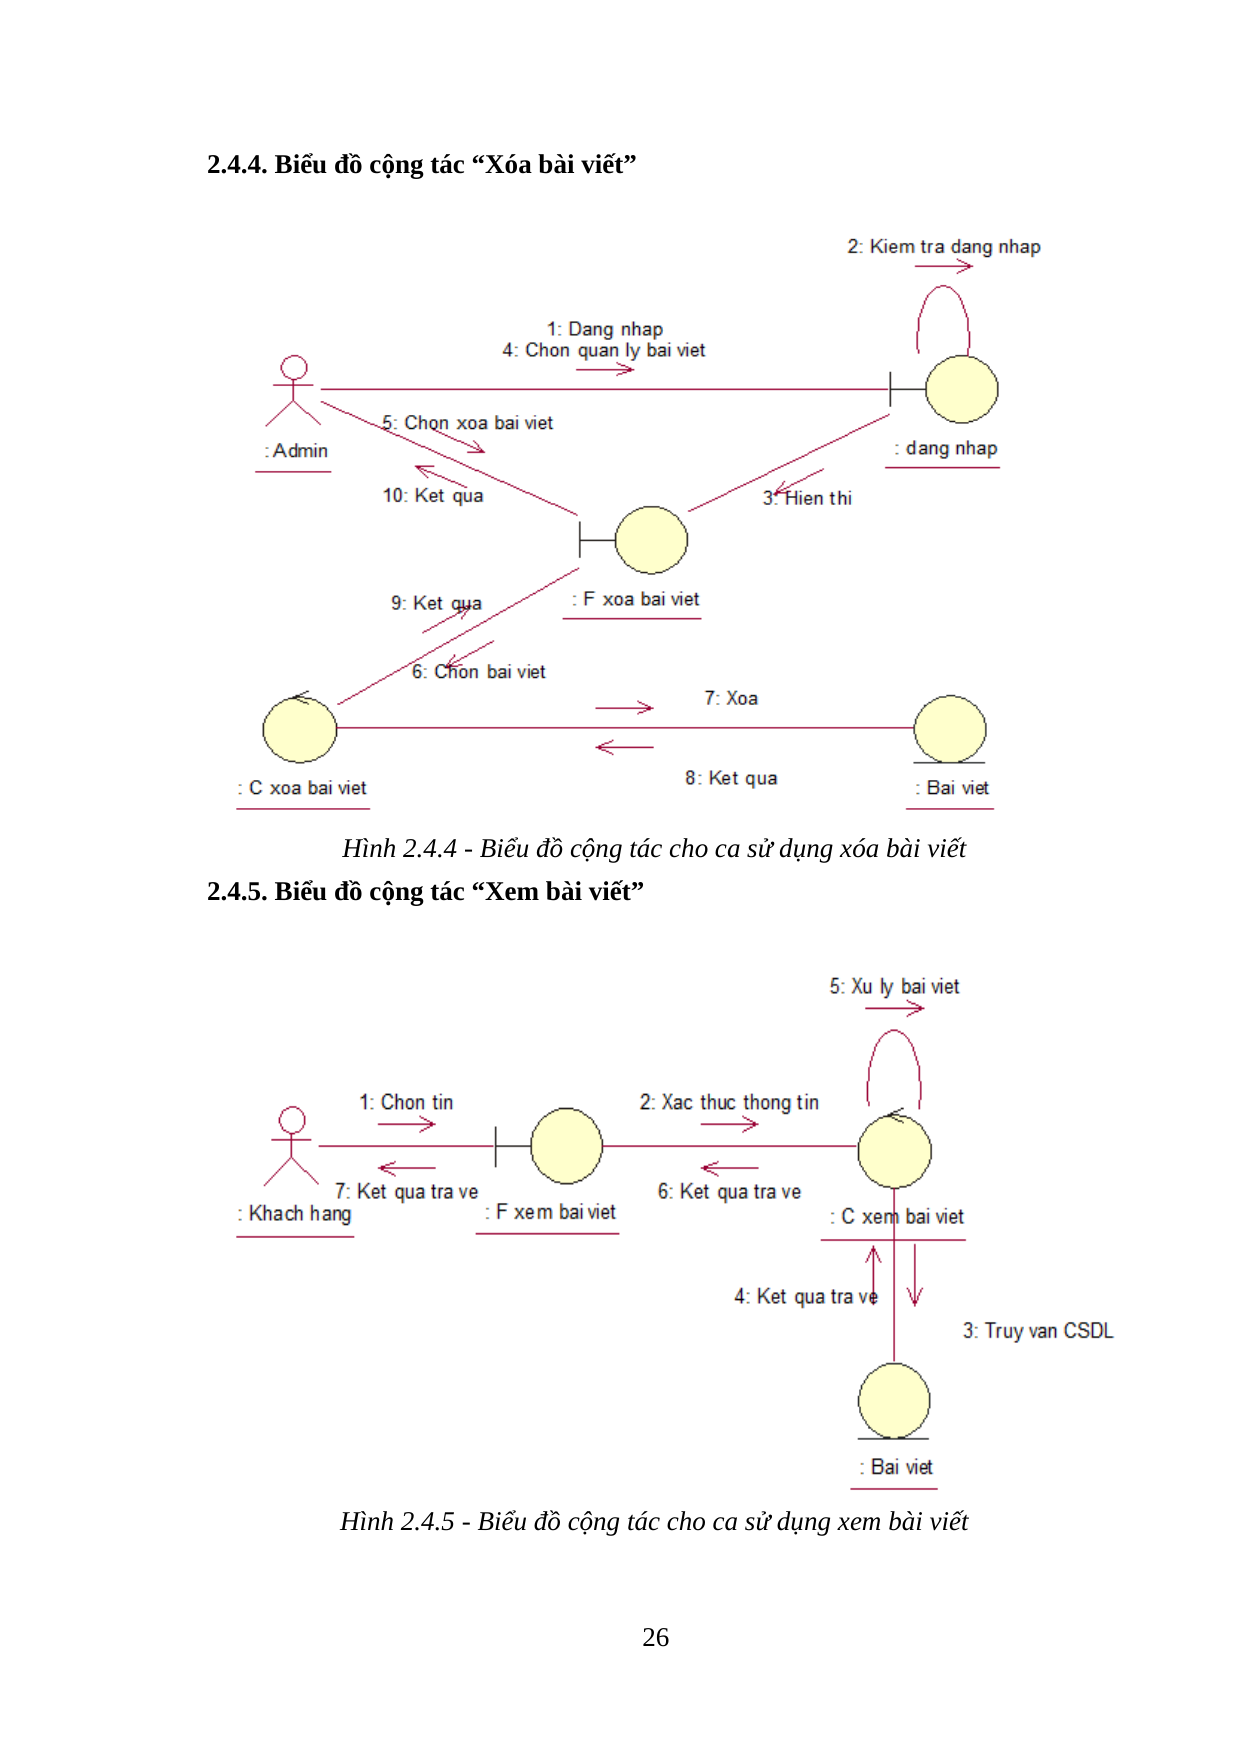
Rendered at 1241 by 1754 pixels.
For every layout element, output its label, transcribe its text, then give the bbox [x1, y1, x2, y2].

subtitle 2.4.4. Biểu đồ cộng tác “Xóa bài viết” [207, 148, 1075, 179]
picture [236, 200, 1057, 828]
text Hình 2.4.4 - Biểu đồ cộng tác cho ca sử dụng xóa bài viết [177, 832, 1075, 863]
subtitle 2.4.5. Biểu đồ cộng tác “Xem bài viết” [207, 875, 1075, 907]
text Hình 2.4.5 - Biểu đồ cộng tác cho ca sử dụng xem bài viết [177, 1505, 1075, 1536]
picture [236, 928, 1138, 1501]
